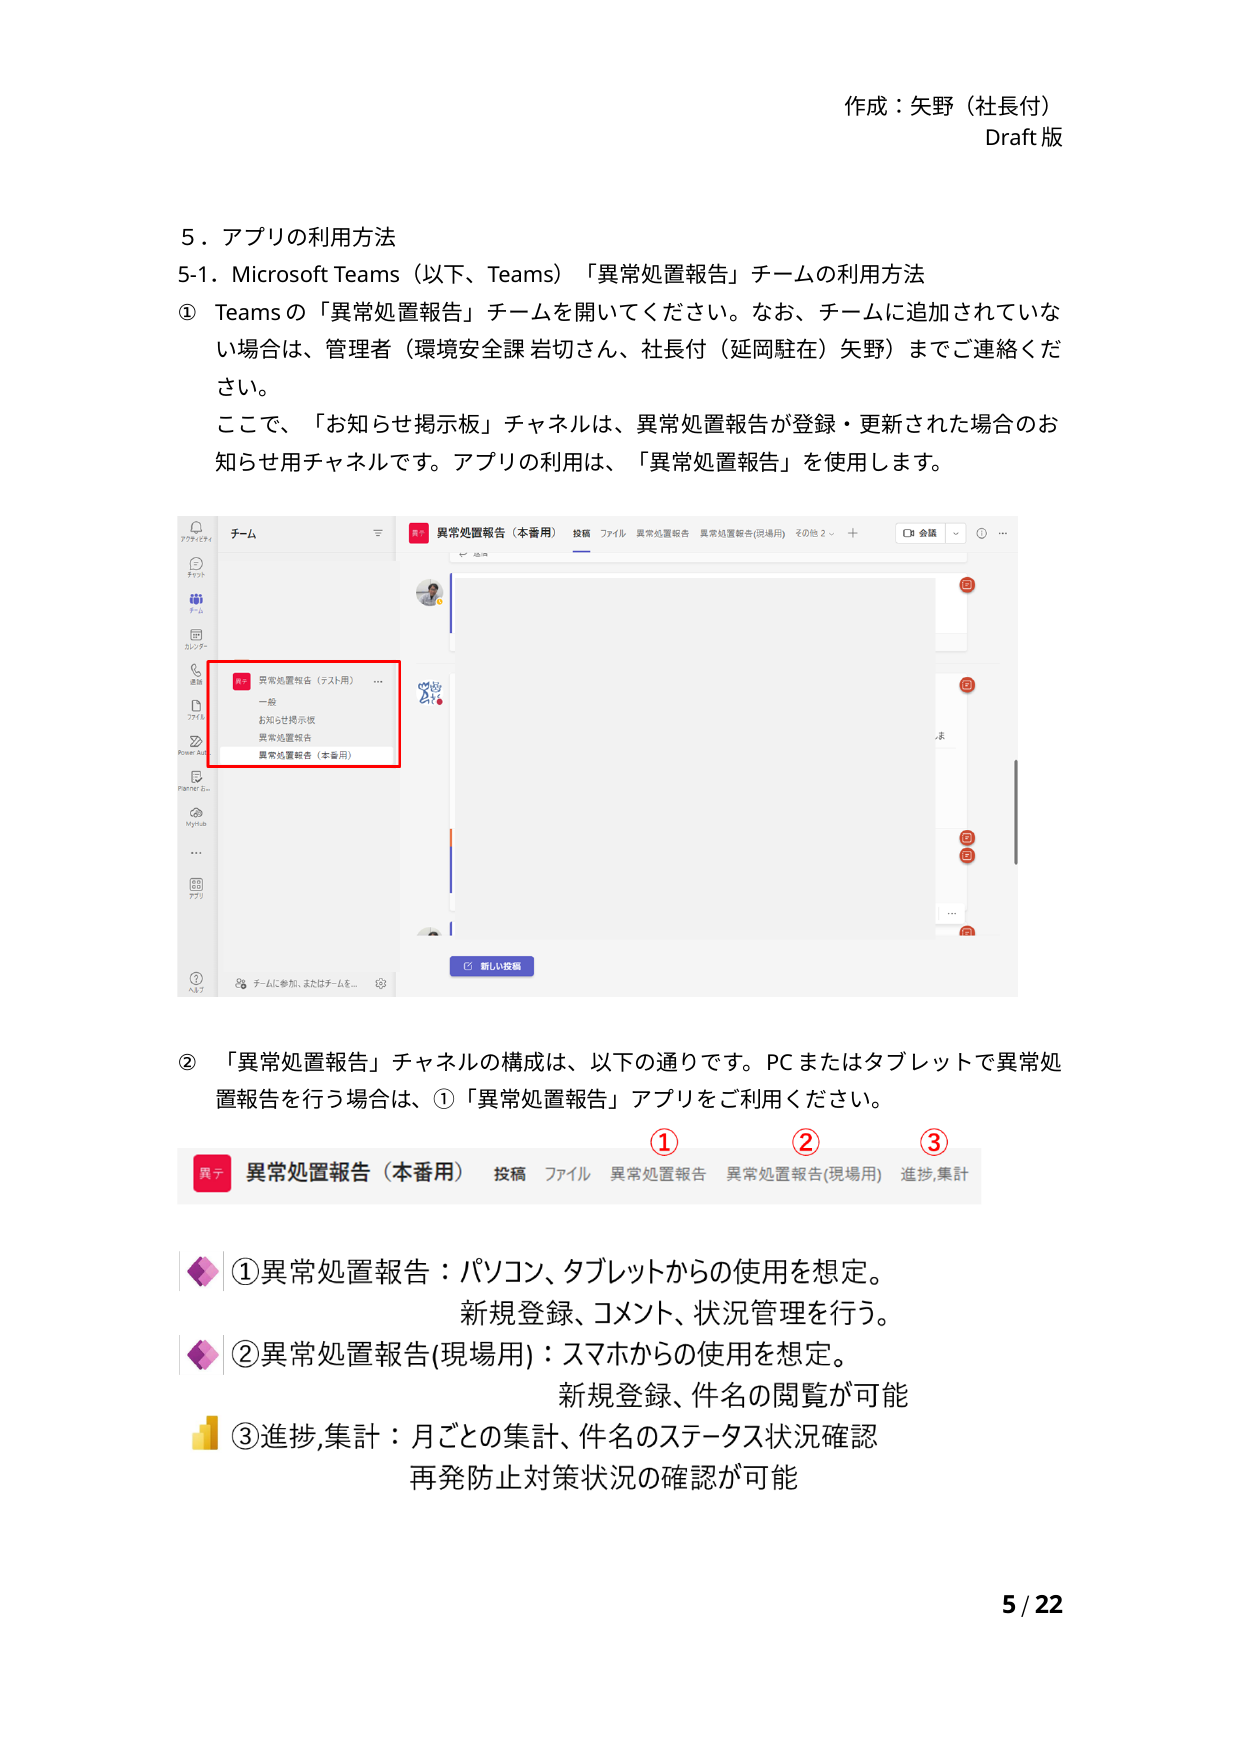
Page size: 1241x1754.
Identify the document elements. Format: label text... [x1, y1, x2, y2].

picture [177, 1116, 993, 1567]
list Teamsの「異常処置報告」チームを開いてください。なお、チームに追加されていない場合は、管理者（環境安全課 岩切さん、社長付（延岡駐在）矢野）までご連絡ください。 [177, 292, 1063, 404]
subtitle ５．アプリの利用方法 [177, 217, 1063, 254]
list ここで、「お知らせ掲示板」チャネルは、異常処置報告が登録・更新された場合のお知らせ用チャネルです。アプリの利用は、「異常処置報告」を使用します。 [215, 404, 1063, 479]
picture [177, 516, 1018, 997]
subtitle 5-1．Microsoft Teams（以下、Teams）「異常処置報告」チームの利用方法 [177, 254, 1063, 292]
list 「異常処置報告」チャネルの構成は、以下の通りです。PCまたはタブレットで異常処置報告を行う場合は、①「異常処置報告」アプリをご利用ください。 [177, 1042, 1063, 1117]
